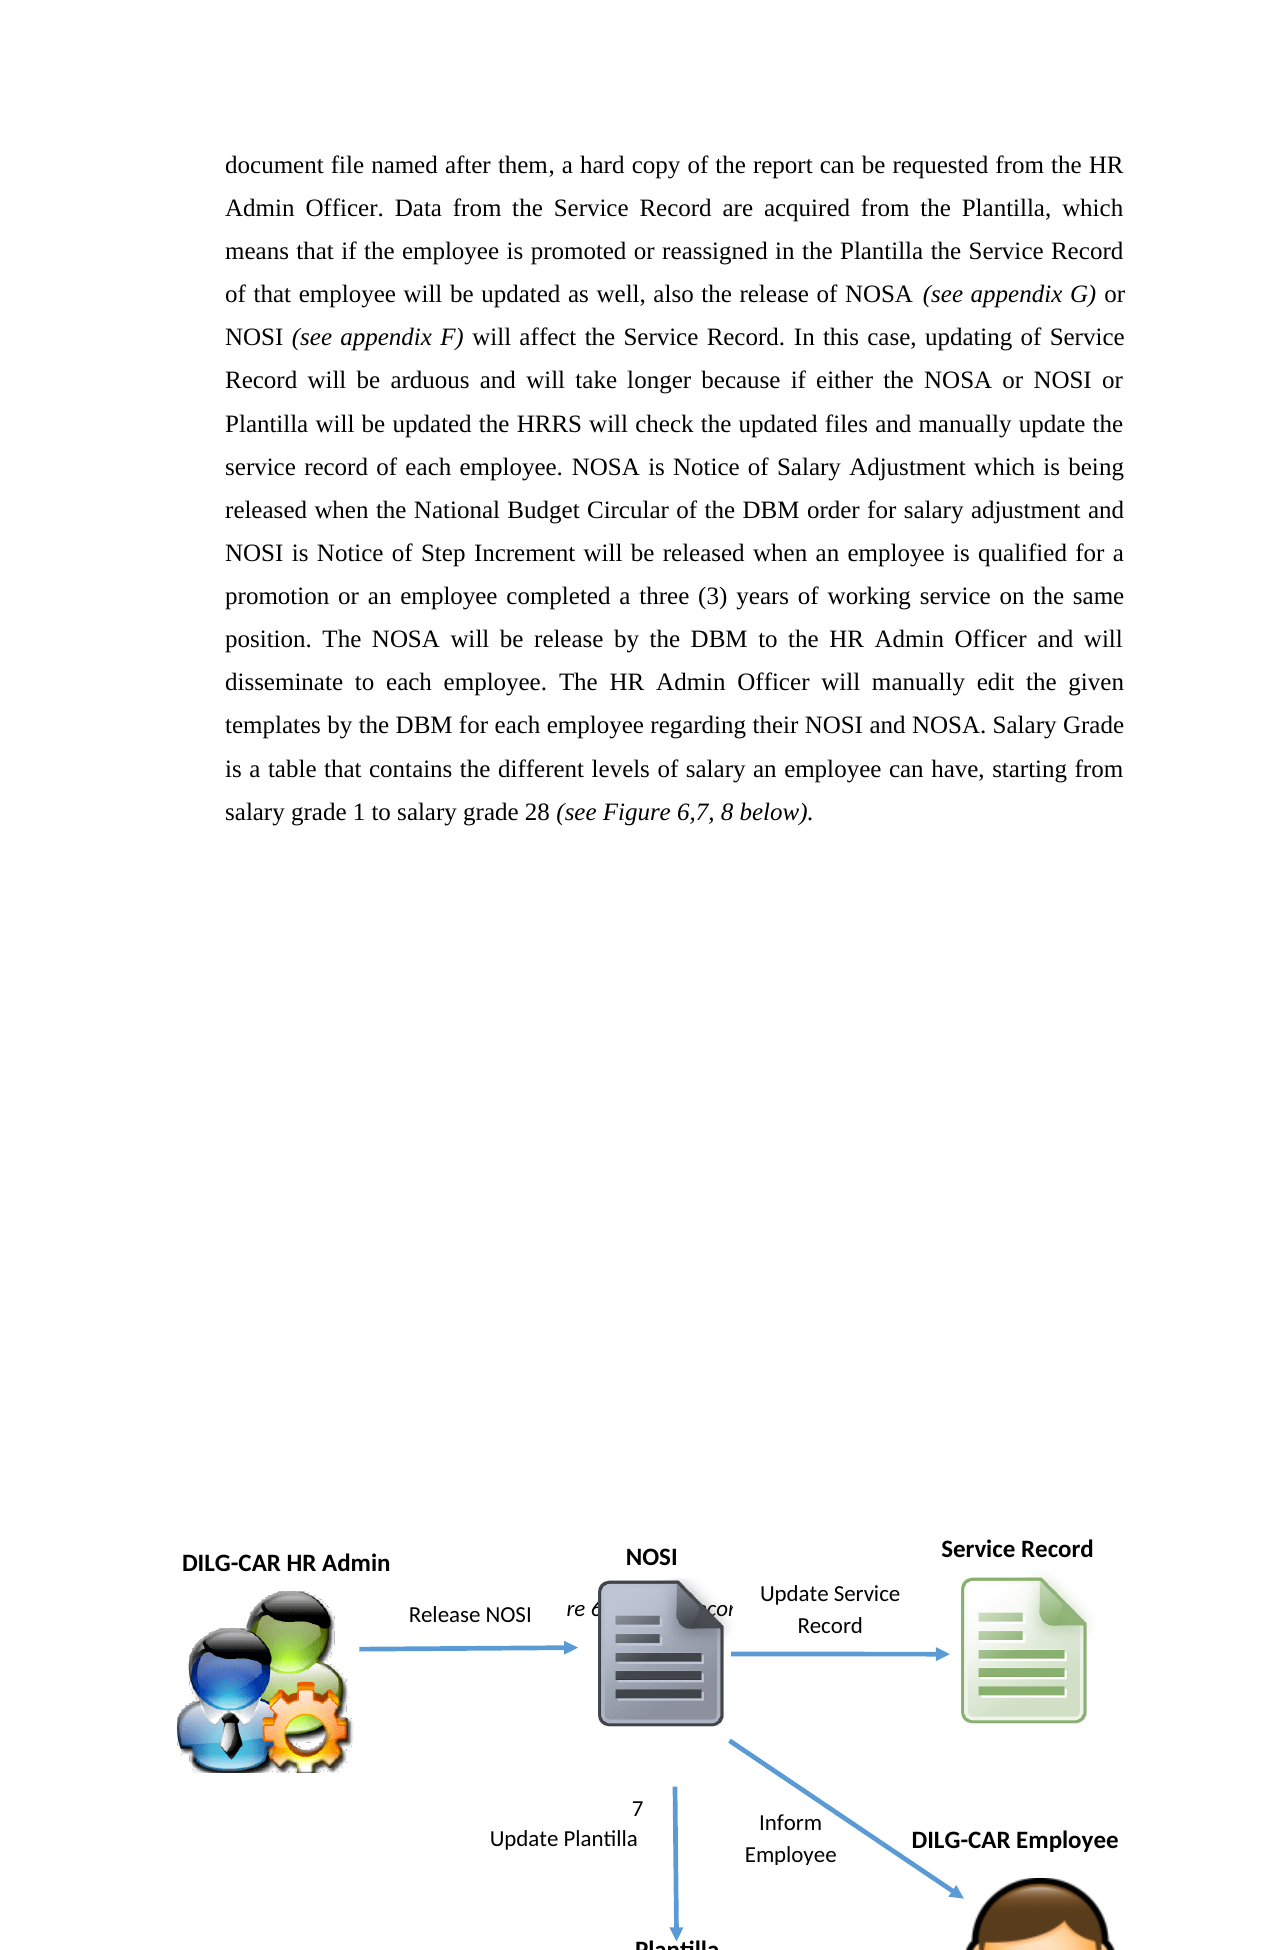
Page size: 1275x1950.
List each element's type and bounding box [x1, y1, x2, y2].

list [187, 150, 1125, 826]
picture [940, 1878, 1141, 1950]
picture [143, 1571, 381, 1773]
